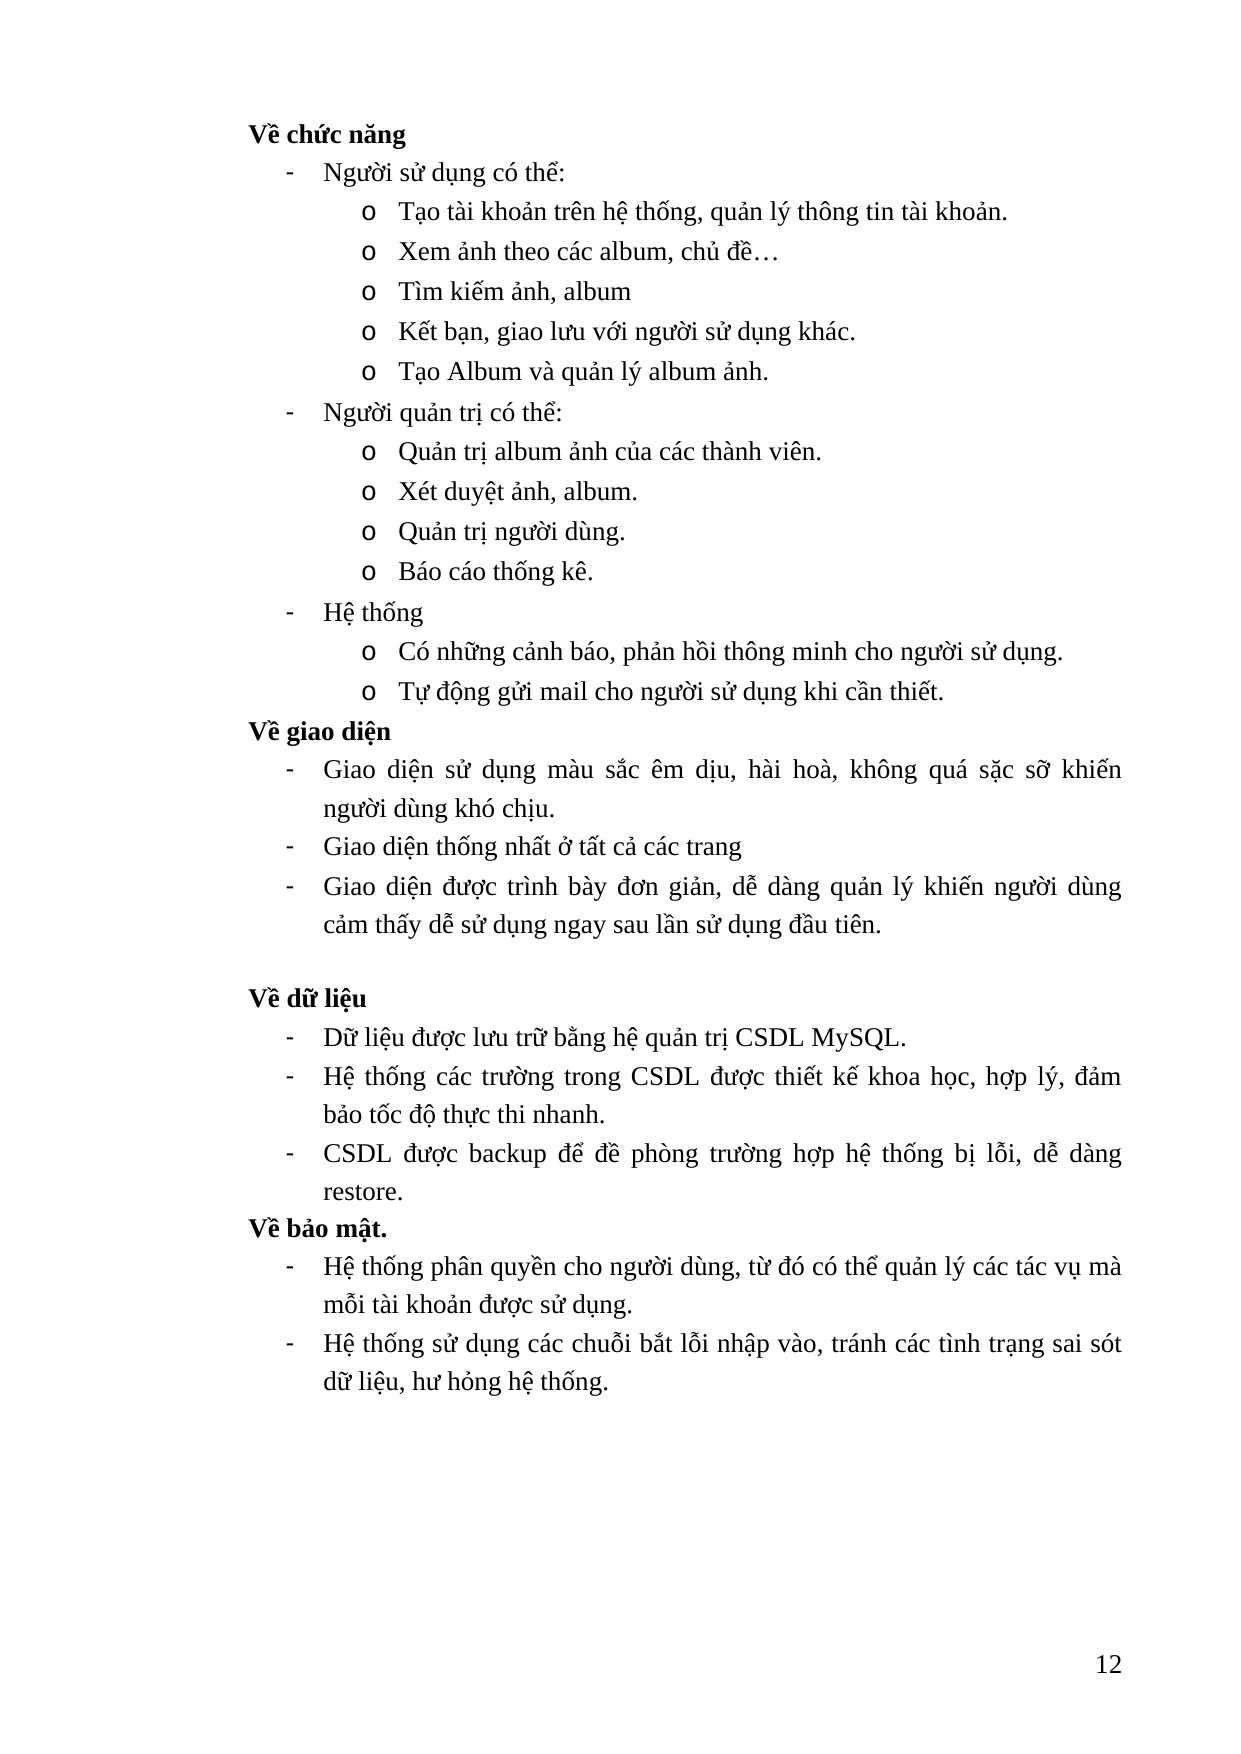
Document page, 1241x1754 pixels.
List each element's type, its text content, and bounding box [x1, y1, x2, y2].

list Tìm kiếm ảnh, album [361, 275, 1122, 309]
list Xét duyệt ảnh, album. [361, 475, 1122, 509]
list Hệ thống [286, 596, 1122, 628]
list Tạo Album và quản lý album ảnh. [361, 355, 1122, 389]
list Kết bạn, giao lưu với người sử dụng khác. [361, 315, 1122, 349]
list Có những cảnh báo, phản hồi thông minh cho người sử dụng. [361, 635, 1122, 668]
list Giao diện thống nhất ở tất cả các trang [286, 829, 1122, 862]
list Hệ thống các trường trong CSDL được thiết kế khoa học, hợp lý, đảm bảo tốc độ thực thi nhanh. [286, 1059, 1122, 1129]
list Người sử dụng có thể: [286, 155, 1122, 188]
list Giao diện sử dụng màu sắc êm dịu, hài hoà, không quá sặc sỡ khiến người dùng khó chịu. [286, 753, 1122, 823]
list Báo cáo thống kê. [361, 555, 1122, 589]
list Tự động gửi mail cho người sử dụng khi cần thiết. [361, 675, 1122, 709]
list Quản trị album ảnh của các thành viên. [361, 435, 1122, 468]
list Giao diện được trình bày đơn giản, dễ dàng quản lý khiến người dùng cảm thấy dễ sử dụng ngay sau lần sử dụng đầu tiên. [286, 869, 1122, 939]
list Hệ thống phân quyền cho người dùng, từ đó có thể quản lý các tác vụ mà mỗi tài khoản được sử dụng. [286, 1249, 1122, 1320]
text Về bảo mật. [177, 1212, 1122, 1243]
list CSDL được backup để đề phòng trường hợp hệ thống bị lỗi, dễ dàng restore. [286, 1136, 1122, 1206]
list Dữ liệu được lưu trữ bằng hệ quản trị CSDL MySQL. [286, 1020, 1122, 1053]
text Về dữ liệu [177, 982, 1122, 1013]
list Xem ảnh theo các album, chủ đề… [361, 235, 1122, 268]
list Người quản trị có thể: [286, 396, 1122, 428]
list Quản trị người dùng. [361, 515, 1122, 549]
list Tạo tài khoản trên hệ thống, quản lý thông tin tài khoản. [361, 195, 1122, 228]
text Về chức năng [177, 118, 1122, 149]
text Về giao diện [177, 715, 1122, 746]
list Hệ thống sử dụng các chuỗi bắt lỗi nhập vào, tránh các tình trạng sai sót dữ liệu, hư hỏng hệ thống. [286, 1326, 1122, 1396]
